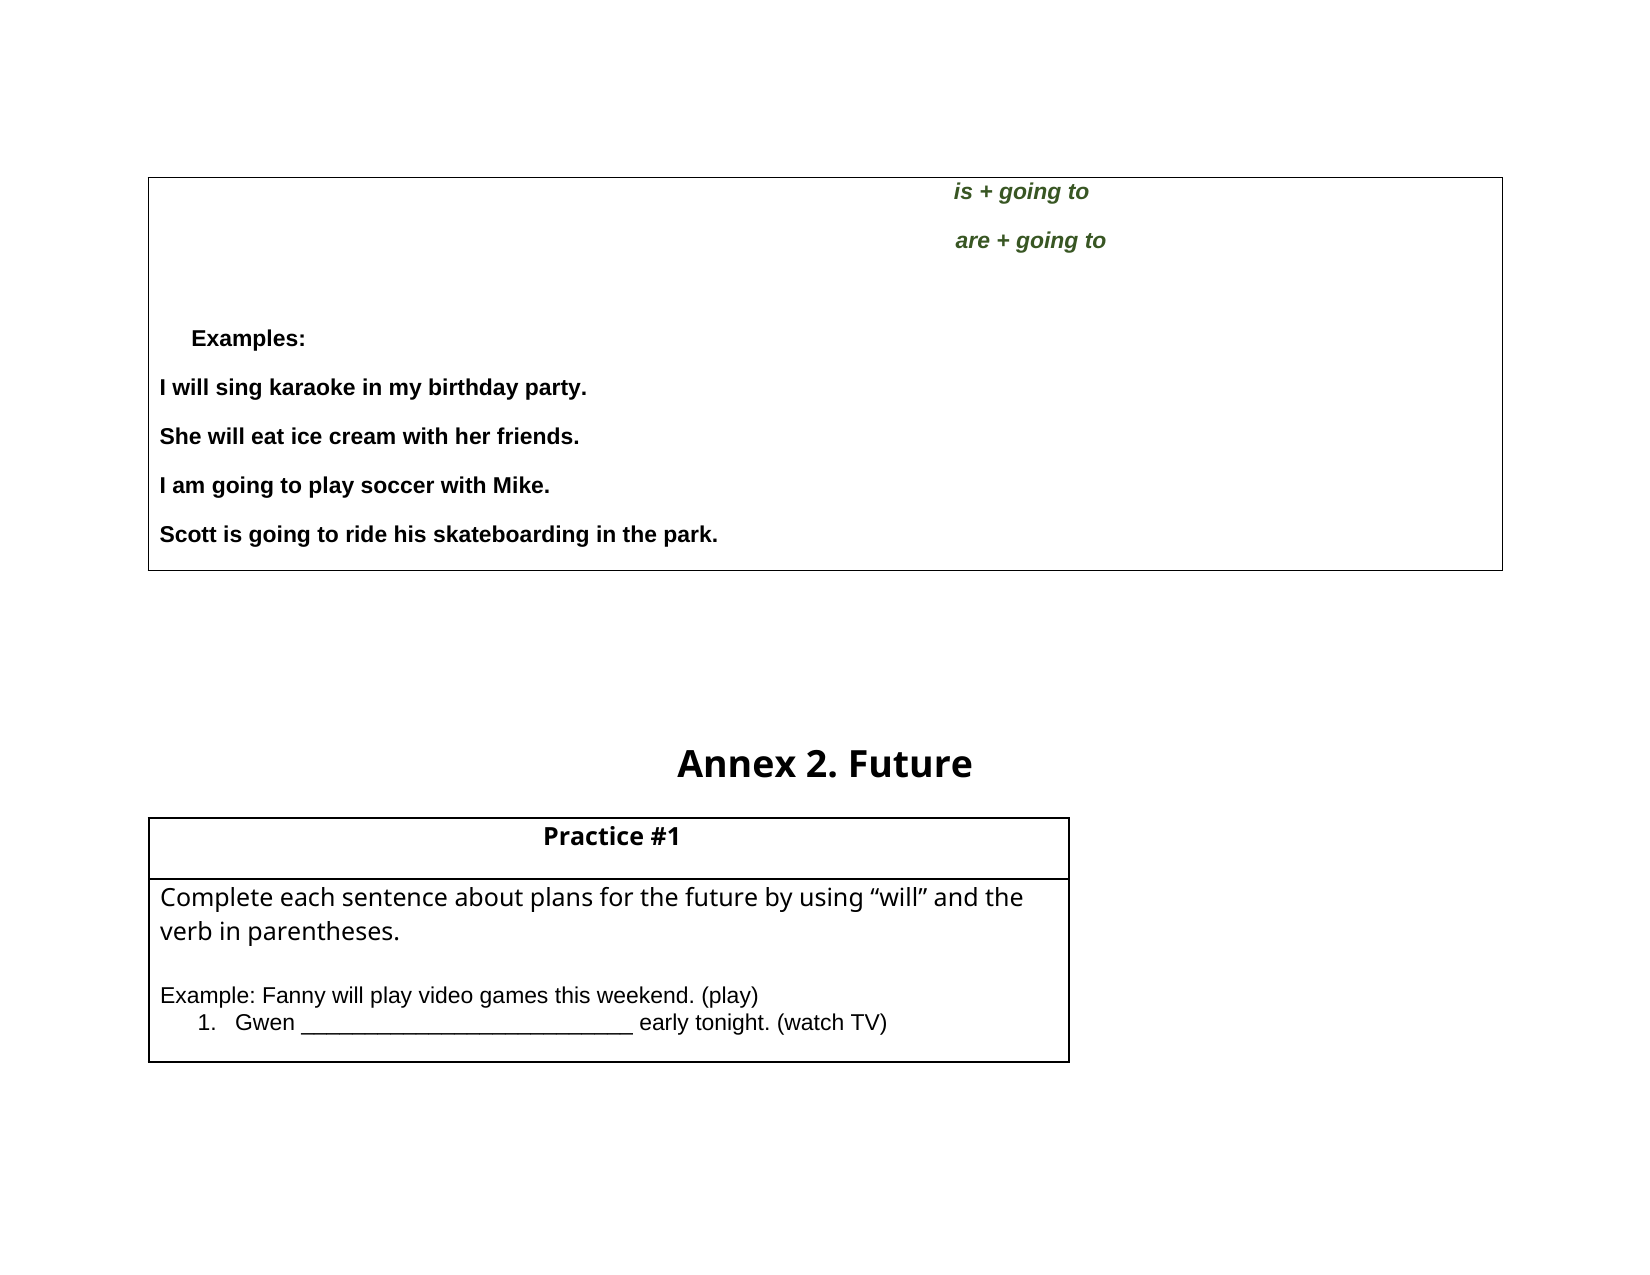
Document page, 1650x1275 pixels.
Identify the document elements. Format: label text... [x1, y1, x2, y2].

table_header Practice #1 [150, 819, 1068, 878]
text Annex 2. Future [148, 737, 1502, 788]
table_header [149, 178, 1502, 570]
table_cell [150, 880, 1068, 1061]
